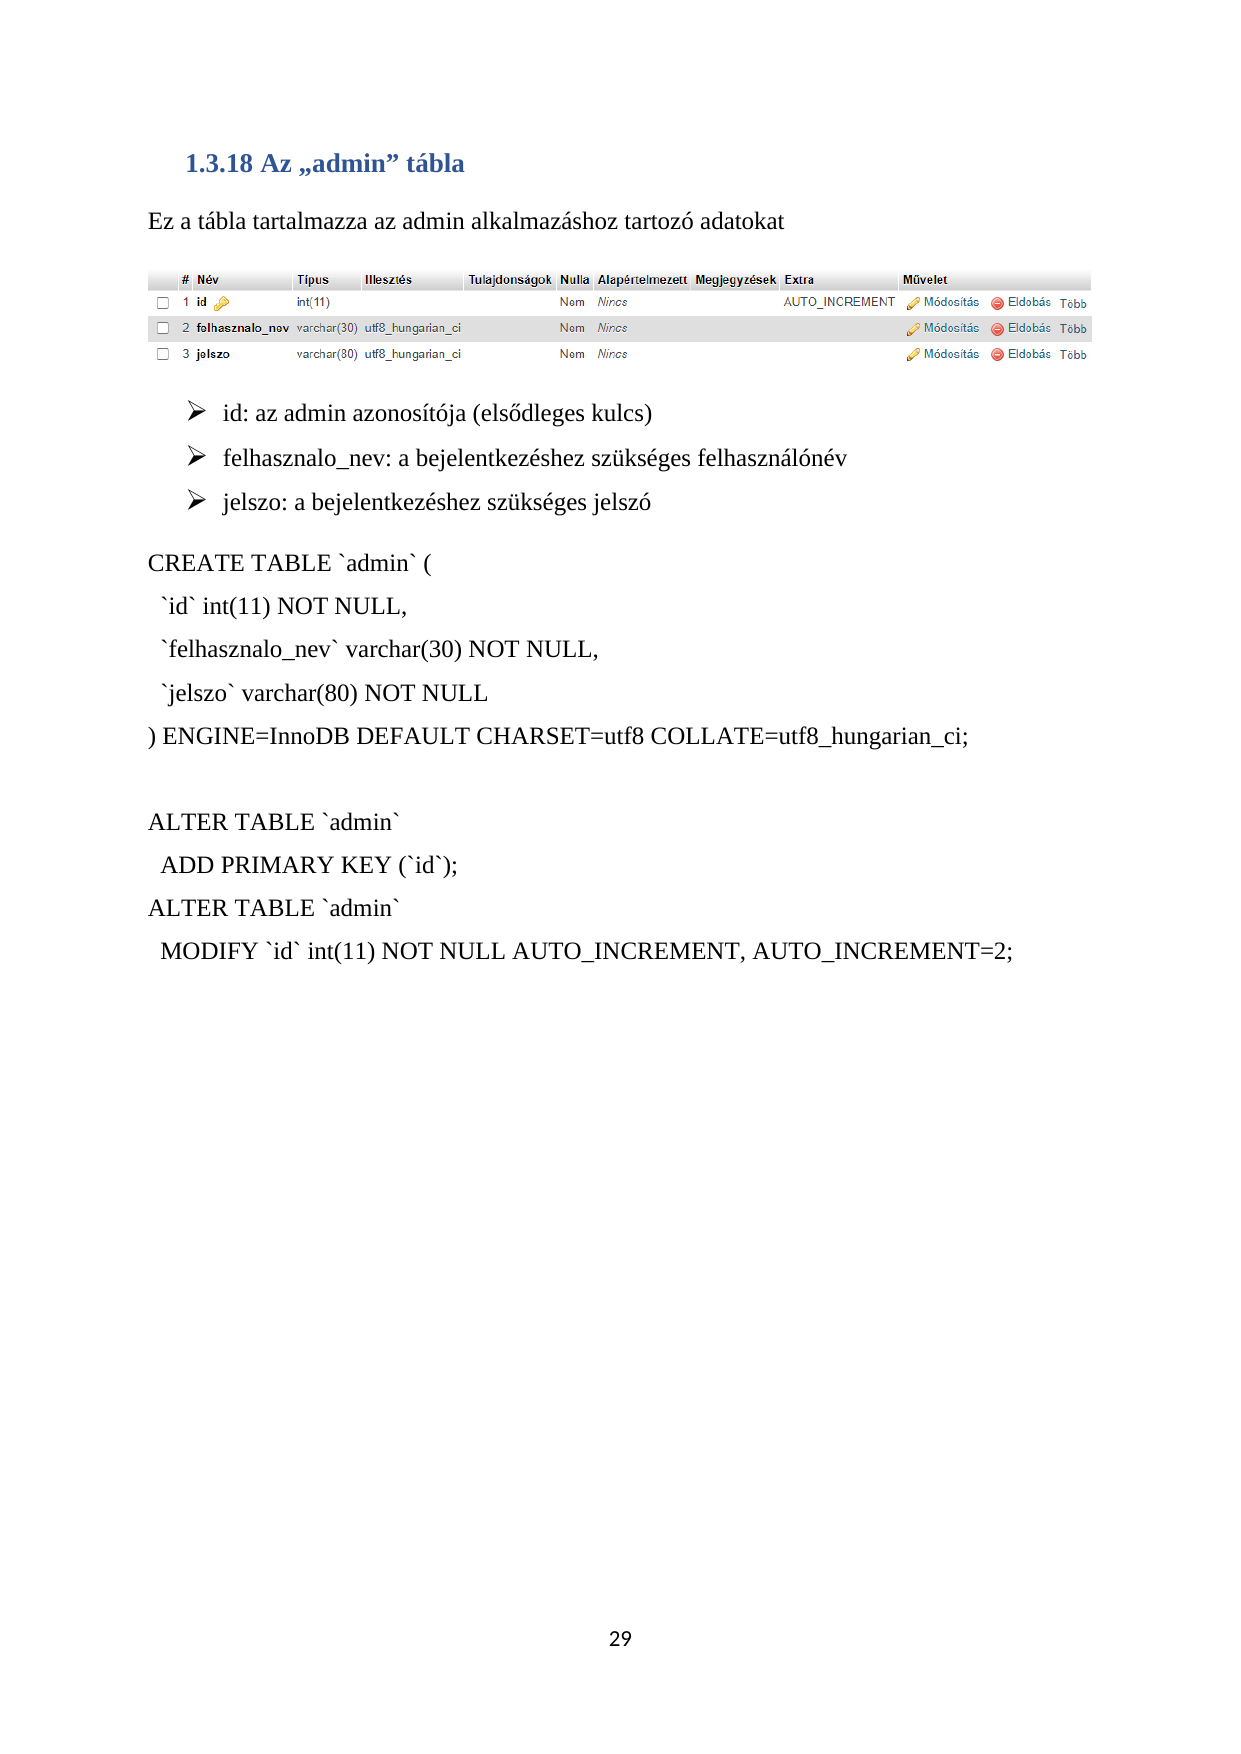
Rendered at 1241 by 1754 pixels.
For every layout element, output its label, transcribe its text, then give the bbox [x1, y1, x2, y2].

list id: az admin azonosítója (elsődleges kulcs) [185, 398, 1093, 428]
text ALTER TABLE `admin` [148, 893, 1093, 922]
picture [147, 266, 1093, 368]
text ) ENGINE=InnoDB DEFAULT CHARSET=utf8 COLLATE=utf8_hungarian_ci; [148, 721, 1093, 749]
text `jelszo` varchar(80) NOT NULL [148, 678, 1093, 706]
text `felhasznalo_nev` varchar(30) NOT NULL, [148, 634, 1093, 663]
subtitle Az „admin” tábla [185, 148, 1093, 179]
text MODIFY `id` int(11) NOT NULL AUTO_INCREMENT, AUTO_INCREMENT=2; [148, 936, 1093, 965]
text `id` int(11) NOT NULL, [148, 591, 1093, 620]
text ADD PRIMARY KEY (`id`); [148, 850, 1093, 879]
text CREATE TABLE `admin` ( [148, 548, 1093, 577]
text Ez a tábla tartalmazza az admin alkalmazáshoz tartozó adatokat [148, 206, 1093, 235]
list jelszo: a bejelentkezéshez szükséges jelszó [185, 487, 1093, 517]
text ALTER TABLE `admin` [148, 807, 1093, 836]
list felhasznalo_nev: a bejelentkezéshez szükséges felhasználónév [185, 443, 1093, 472]
